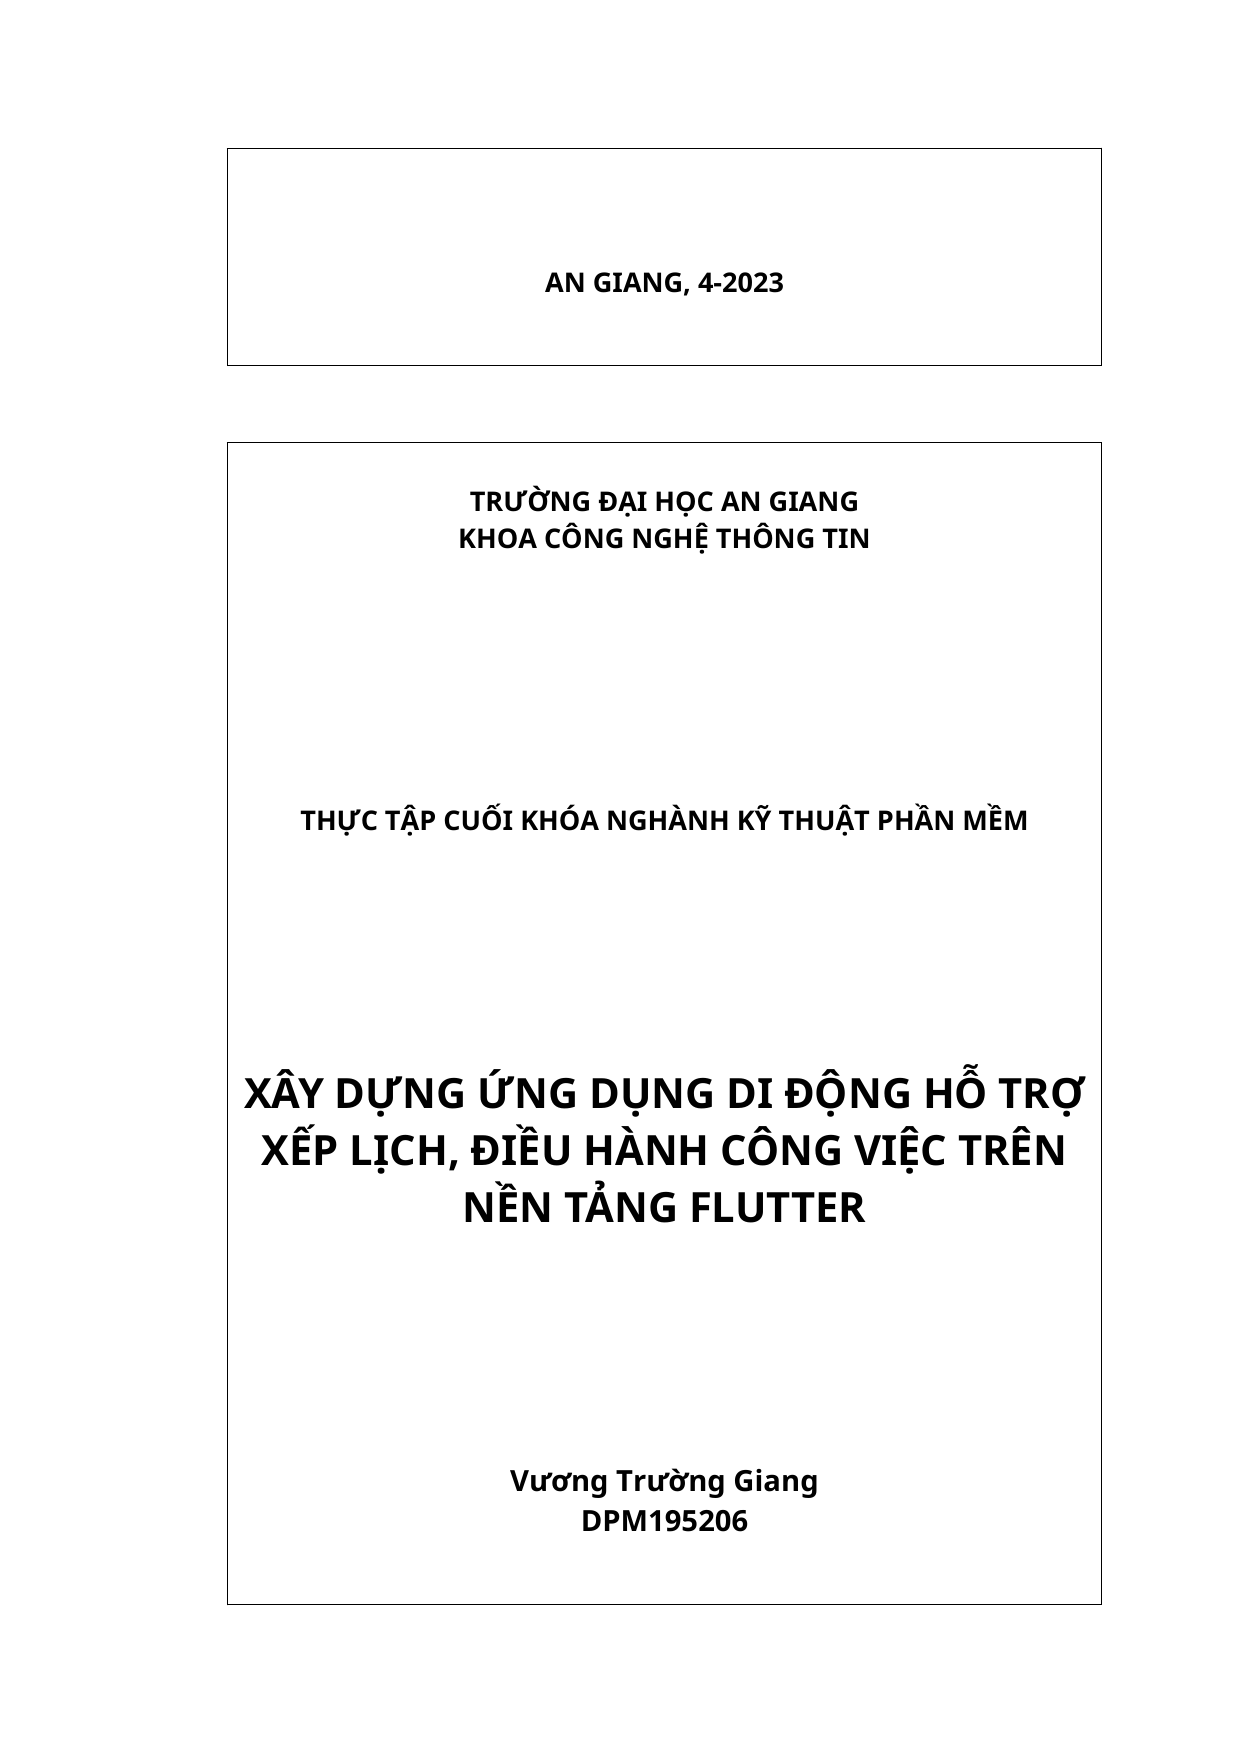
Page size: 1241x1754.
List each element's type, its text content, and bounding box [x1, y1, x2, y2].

text Vương Trường Giang [228, 1457, 1101, 1497]
text KHOA CÔNG NGHỆ THÔNG TIN [236, 519, 1092, 556]
title TRƯỜNG ĐẠI HỌC AN GIANG [236, 482, 1092, 519]
text AN GIANG, 4-2023 [228, 261, 1101, 365]
text THỰC TẬP CUỐI KHÓA NGHÀNH KỸ THUẬT PHẦN MỀM [228, 798, 1101, 838]
text DPM195206 [228, 1497, 1101, 1604]
text XÂY DỰNG ỨNG DỤNG DI ĐỘNG HỖ TRỢ XẾP LỊCH, ĐIỀU HÀNH CÔNG VIỆC TRÊN NỀN TẢNG FLUTTER [236, 1064, 1092, 1234]
